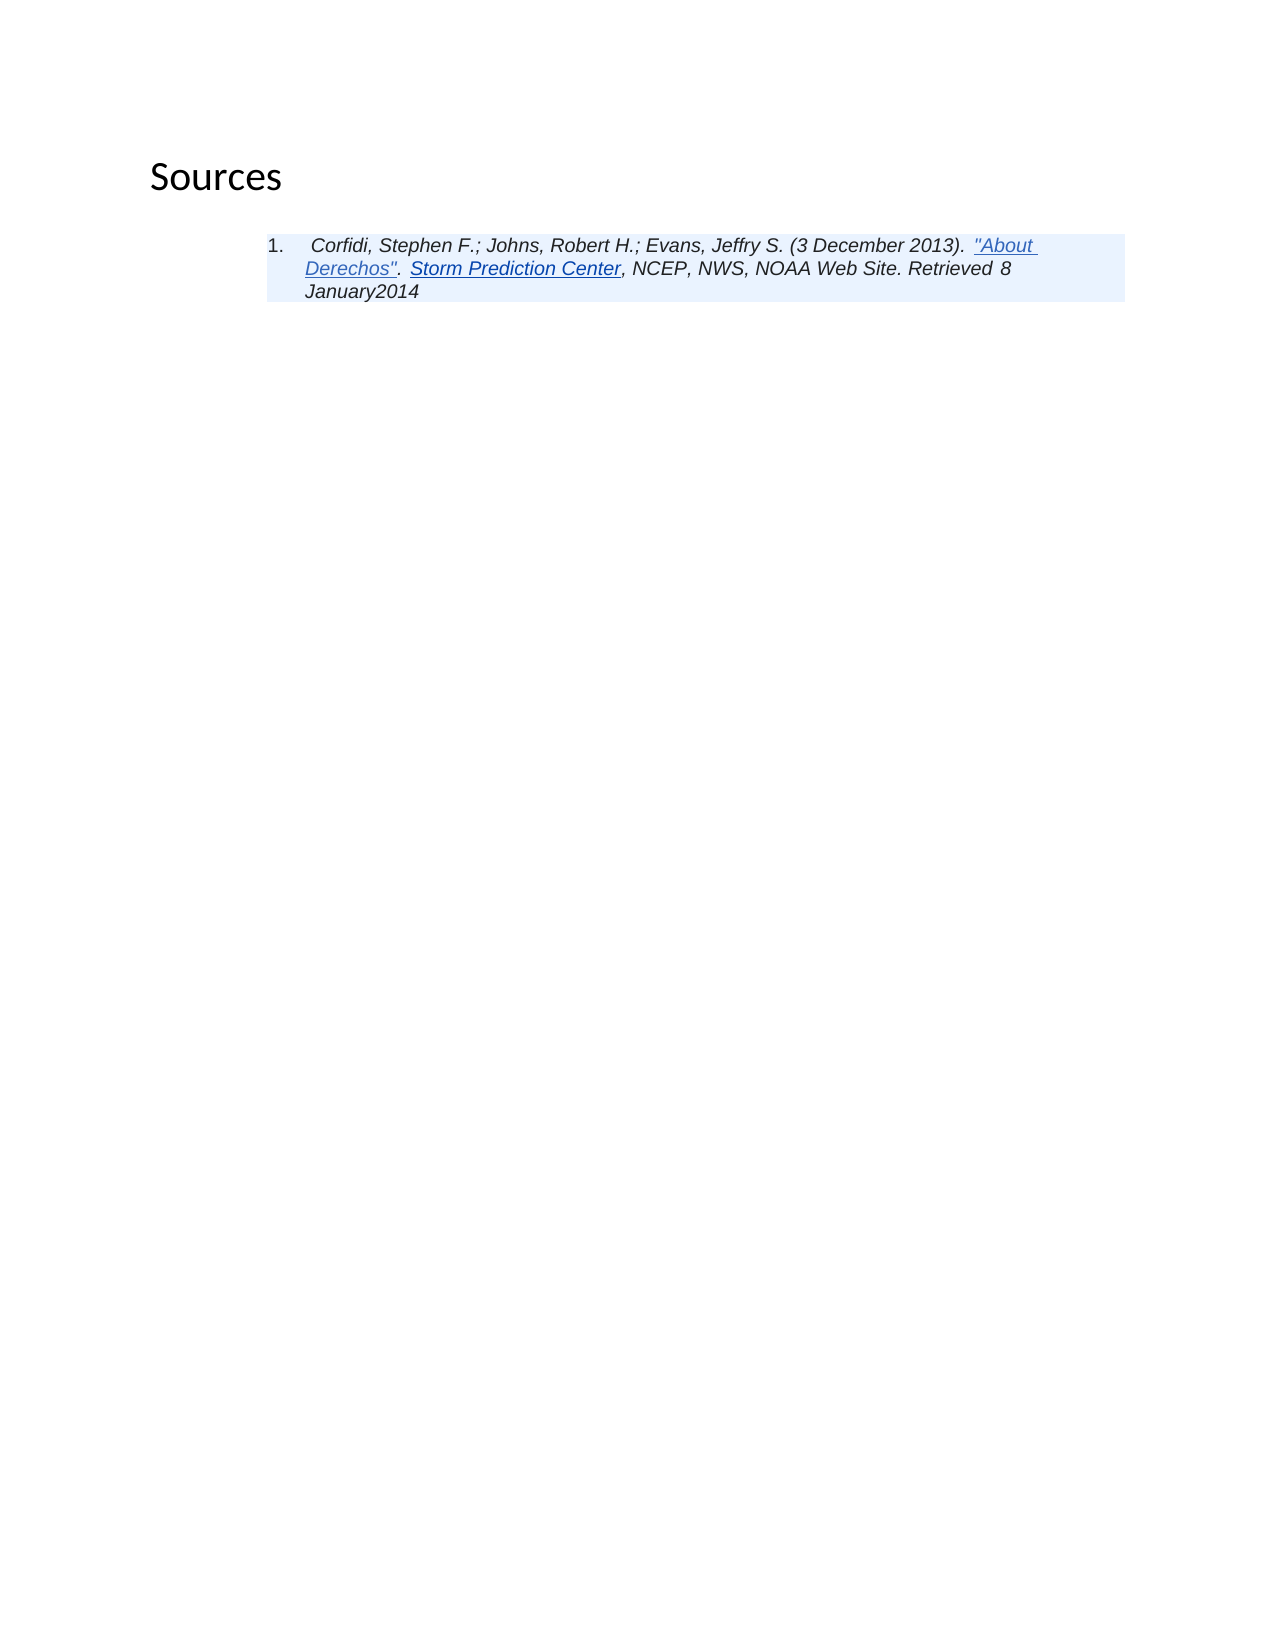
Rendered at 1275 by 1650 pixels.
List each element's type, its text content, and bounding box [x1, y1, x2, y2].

list Corfidi, Stephen F.; Johns, Robert H.; Evans, Jeffry S. (3 December 2013). "About Derechos". Storm Prediction Center, NCEP, NWS, NOAA Web Site. Retrieved 8 January2014 [267, 234, 1125, 302]
text Sources [150, 150, 1125, 201]
